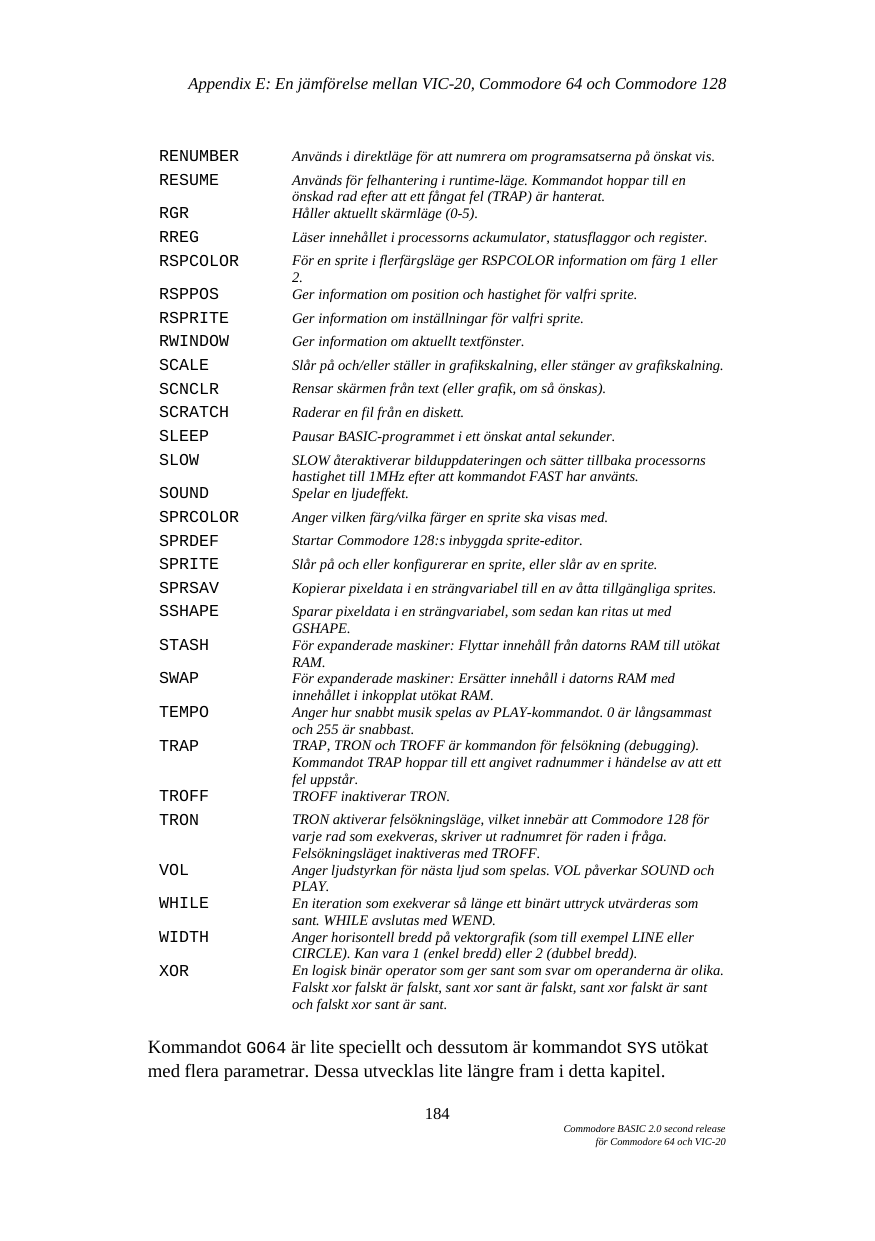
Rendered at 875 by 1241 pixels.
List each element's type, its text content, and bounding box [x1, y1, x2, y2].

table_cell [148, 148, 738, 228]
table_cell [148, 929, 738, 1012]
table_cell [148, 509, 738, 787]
text Kommandot GO64 är lite speciellt och dessutom är kommandot SYS utökat med flera parametrar. Dessa utvecklas lite längre fram i detta kapitel. [148, 1012, 726, 1081]
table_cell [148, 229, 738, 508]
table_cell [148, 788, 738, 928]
